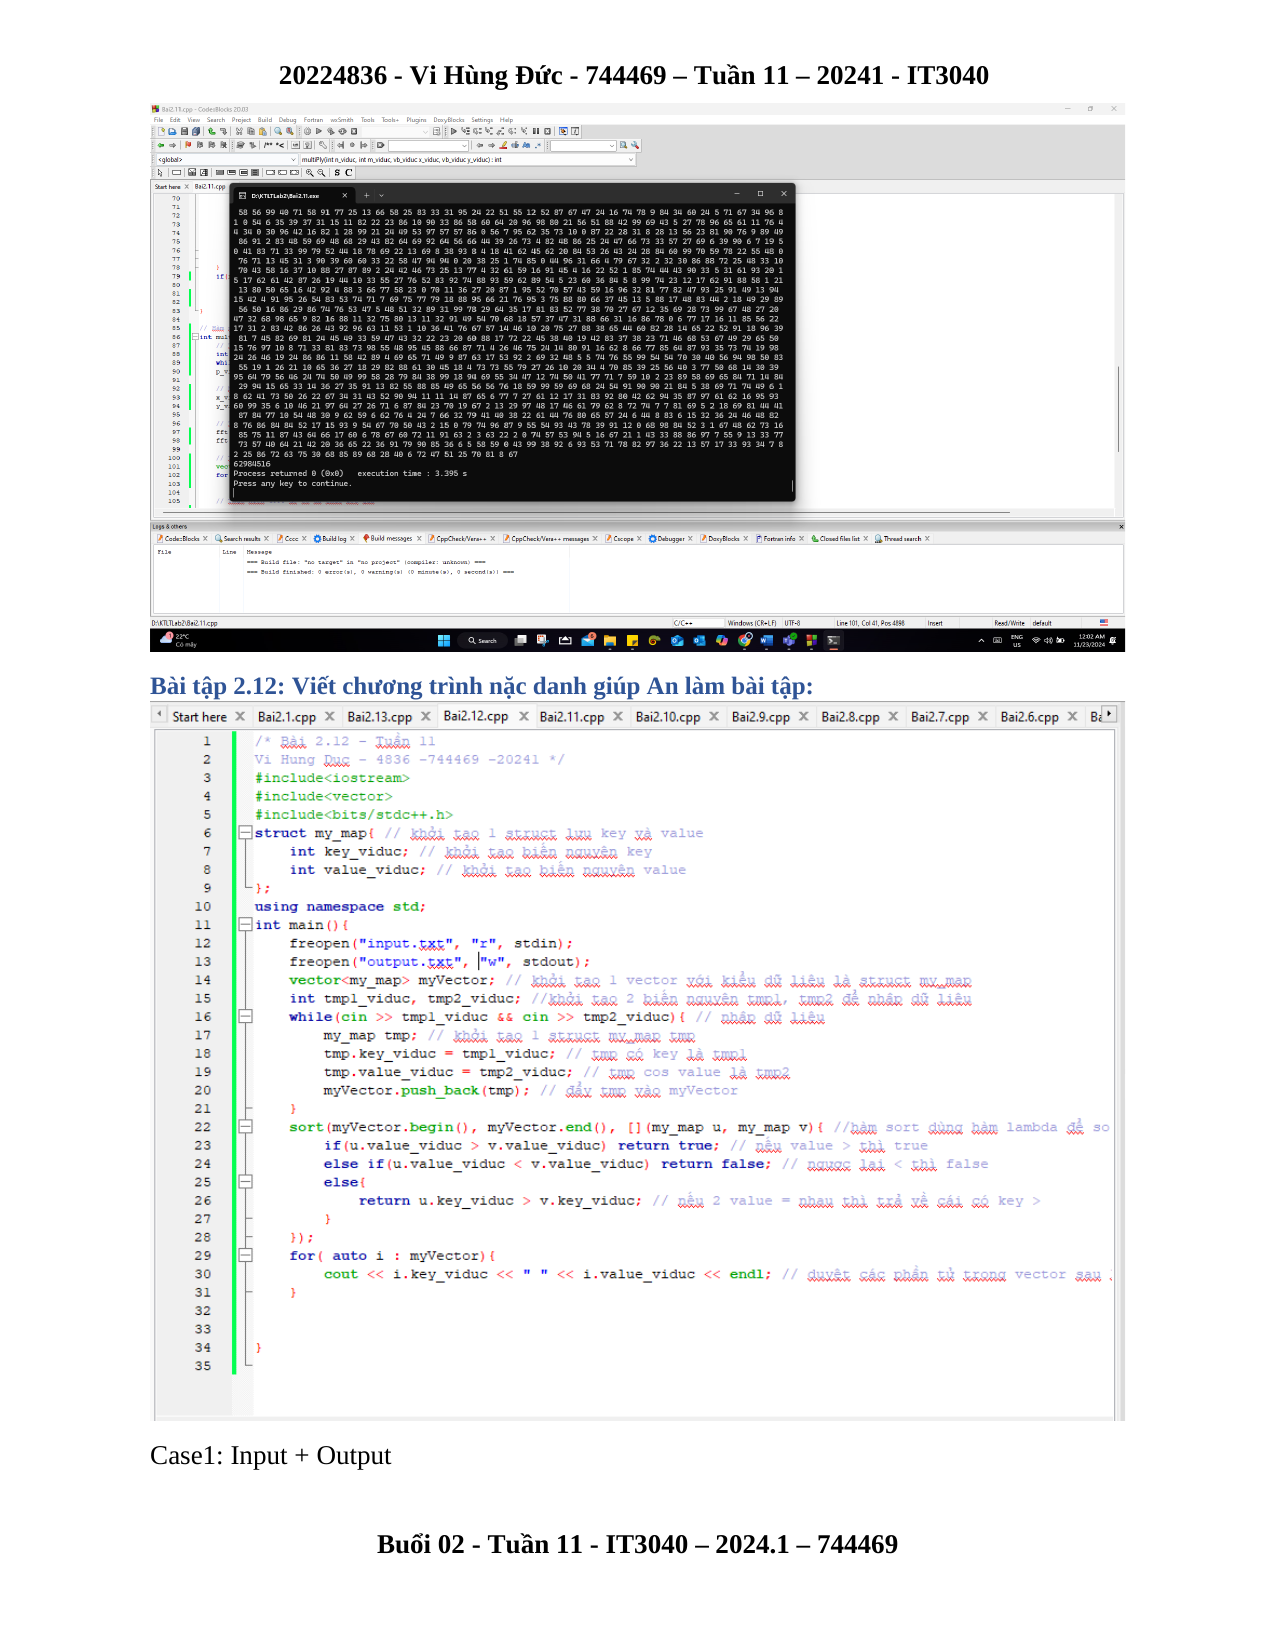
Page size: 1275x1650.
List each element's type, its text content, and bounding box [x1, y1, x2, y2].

picture [150, 701, 1125, 1421]
subtitle Bài tập 2.12: Viết chương trình nặc danh giúp An làm bài tập: [150, 671, 1125, 699]
picture [150, 103, 1125, 652]
text Case1: Input + Output [150, 1439, 1125, 1470]
